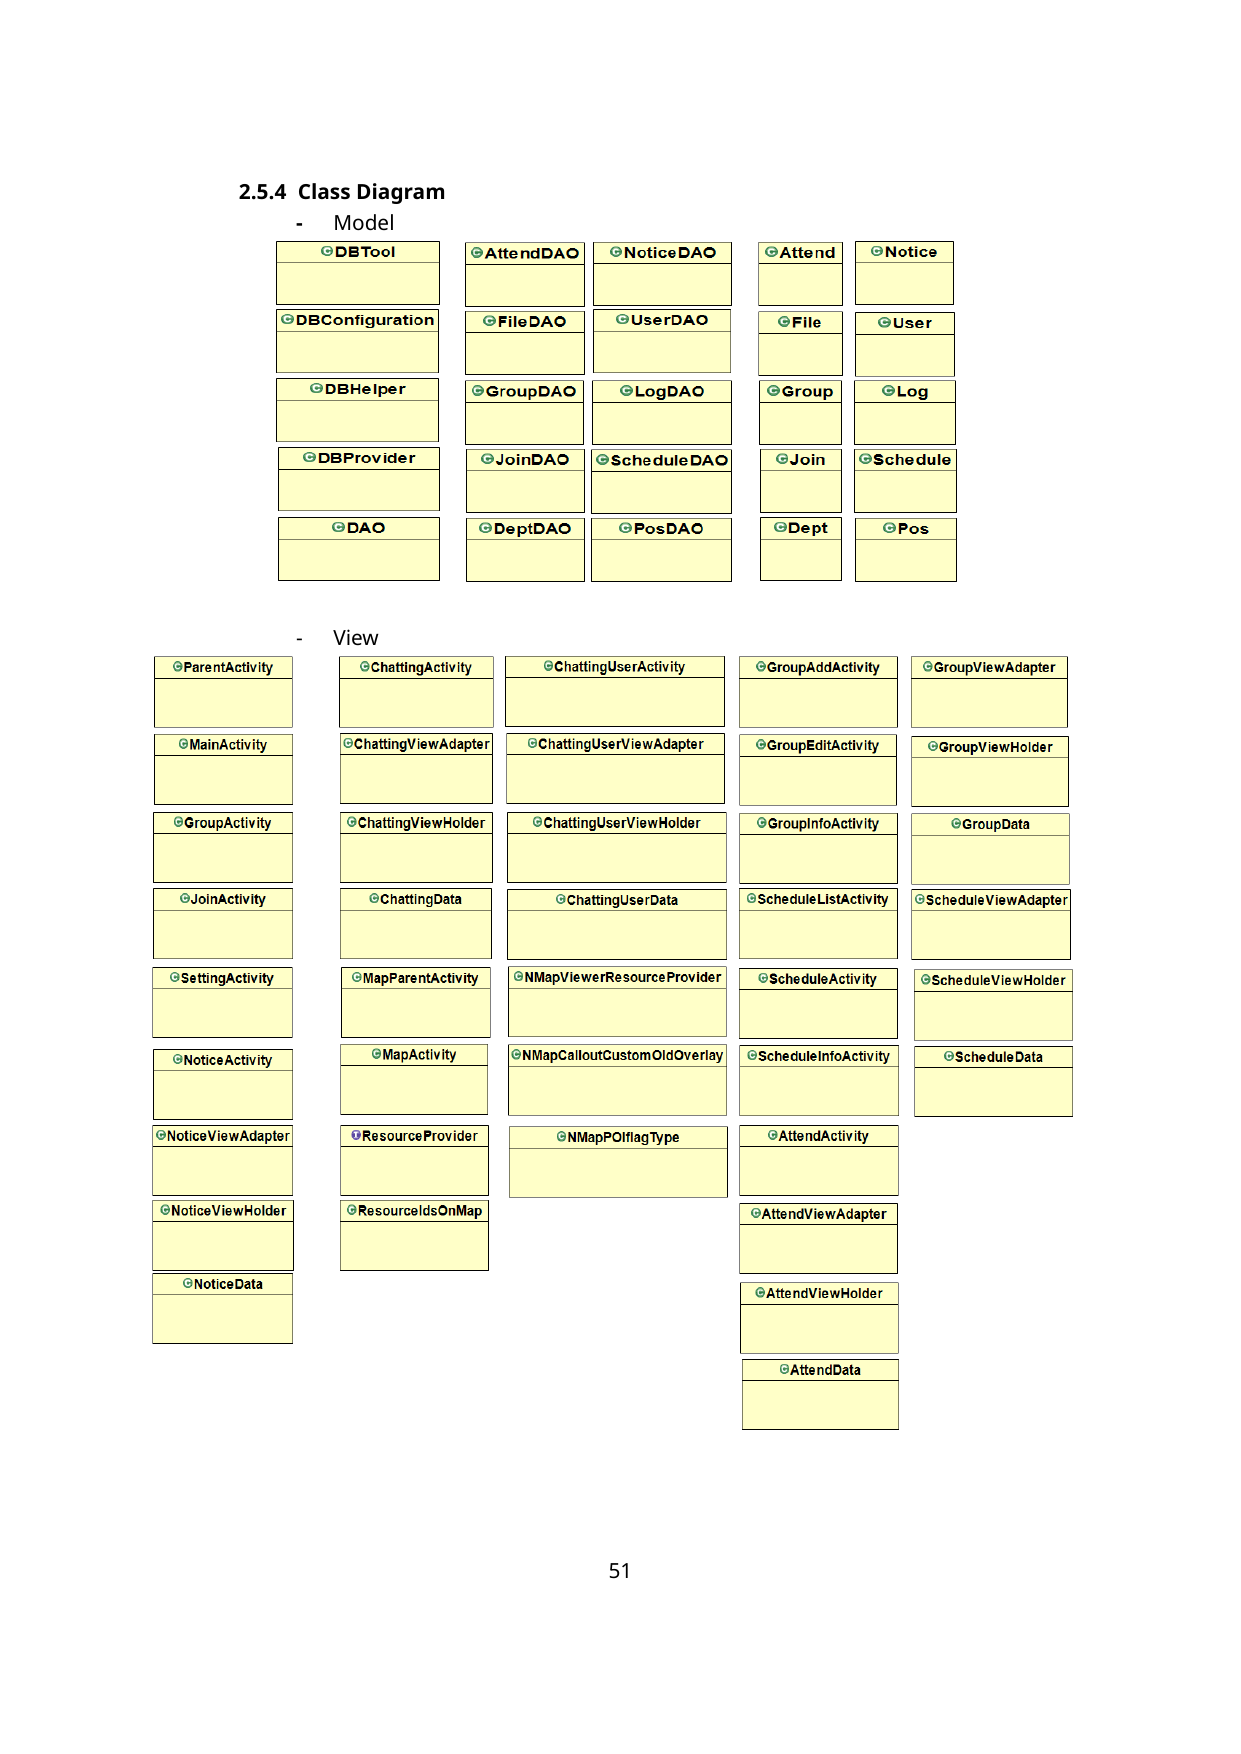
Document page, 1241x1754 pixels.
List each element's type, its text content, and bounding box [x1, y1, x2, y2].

picture [150, 653, 1074, 1432]
picture [273, 238, 959, 584]
text View [296, 623, 1090, 651]
list Class Diagram [239, 177, 1090, 206]
text Model [296, 208, 1090, 236]
